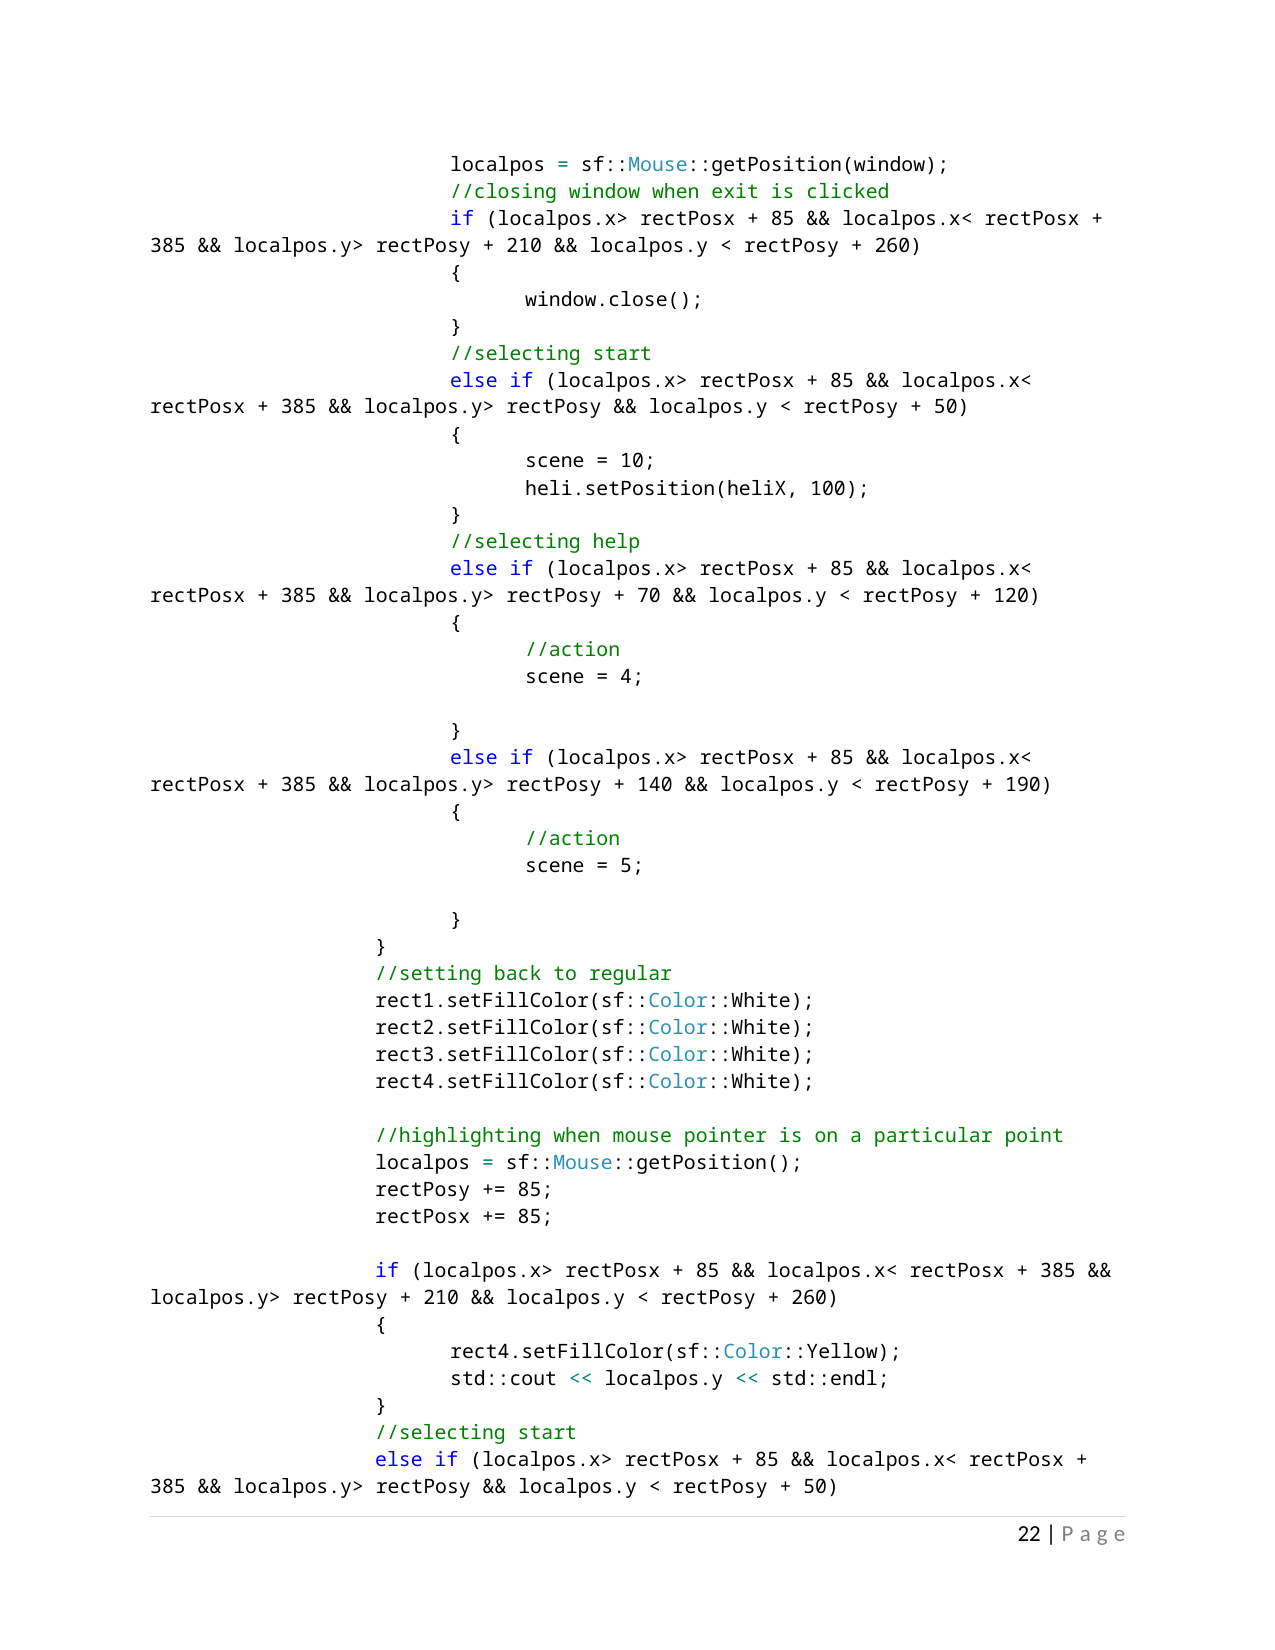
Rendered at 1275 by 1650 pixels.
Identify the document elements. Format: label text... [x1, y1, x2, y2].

text } [150, 717, 1125, 743]
text scene = 4; [150, 663, 1125, 689]
text else if (localpos.x> rectPosx + 85 && localpos.x< rectPosx + 385 && localpos.y> rectPosy && localpos.y < rectPosy + 50) [150, 366, 1125, 420]
text } [150, 905, 1125, 932]
text rect3.setFillColor(sf::Color::White); [150, 1040, 1125, 1067]
text //closing window when exit is clicked [150, 177, 1125, 204]
text { [150, 420, 1125, 447]
text //highlighting when mouse pointer is on a particular point [150, 1121, 1125, 1148]
text rect4.setFillColor(sf::Color::White); [150, 1067, 1125, 1094]
text } [150, 501, 1125, 528]
text } [150, 932, 1125, 959]
text { [150, 609, 1125, 636]
text //selecting help [150, 528, 1125, 555]
text localpos = sf::Mouse::getPosition(window); [150, 150, 1125, 177]
text //action [150, 636, 1125, 663]
text //action [150, 824, 1125, 851]
text //setting back to regular [150, 959, 1125, 986]
text { [150, 258, 1125, 285]
text else if (localpos.x> rectPosx + 85 && localpos.x< rectPosx + 385 && localpos.y> rectPosy + 70 && localpos.y < rectPosy + 120) [150, 555, 1125, 609]
text { [150, 797, 1125, 824]
text scene = 5; [150, 851, 1125, 878]
text window.close(); [150, 285, 1125, 312]
text if (localpos.x> rectPosx + 85 && localpos.x< rectPosx + 385 && localpos.y> rectPosy + 210 && localpos.y < rectPosy + 260) [150, 1256, 1125, 1310]
text rect4.setFillColor(sf::Color::Yellow); [150, 1337, 1125, 1364]
text //selecting start [150, 339, 1125, 366]
text rectPosy += 85; [150, 1175, 1125, 1202]
text //selecting start [150, 1418, 1125, 1445]
text else if (localpos.x> rectPosx + 85 && localpos.x< rectPosx + 385 && localpos.y> rectPosy && localpos.y < rectPosy + 50) [150, 1445, 1125, 1499]
text rect1.setFillColor(sf::Color::White); [150, 986, 1125, 1013]
text { [150, 1310, 1125, 1337]
text scene = 10; [150, 447, 1125, 474]
text if (localpos.x> rectPosx + 85 && localpos.x< rectPosx + 385 && localpos.y> rectPosy + 210 && localpos.y < rectPosy + 260) [150, 204, 1125, 258]
text } [150, 312, 1125, 339]
text std::cout << localpos.y << std::endl; [150, 1364, 1125, 1391]
text localpos = sf::Mouse::getPosition(); [150, 1148, 1125, 1175]
text rect2.setFillColor(sf::Color::White); [150, 1013, 1125, 1040]
text heli.setPosition(heliX, 100); [150, 474, 1125, 501]
text rectPosx += 85; [150, 1202, 1125, 1229]
text } [150, 1391, 1125, 1418]
text else if (localpos.x> rectPosx + 85 && localpos.x< rectPosx + 385 && localpos.y> rectPosy + 140 && localpos.y < rectPosy + 190) [150, 743, 1125, 797]
